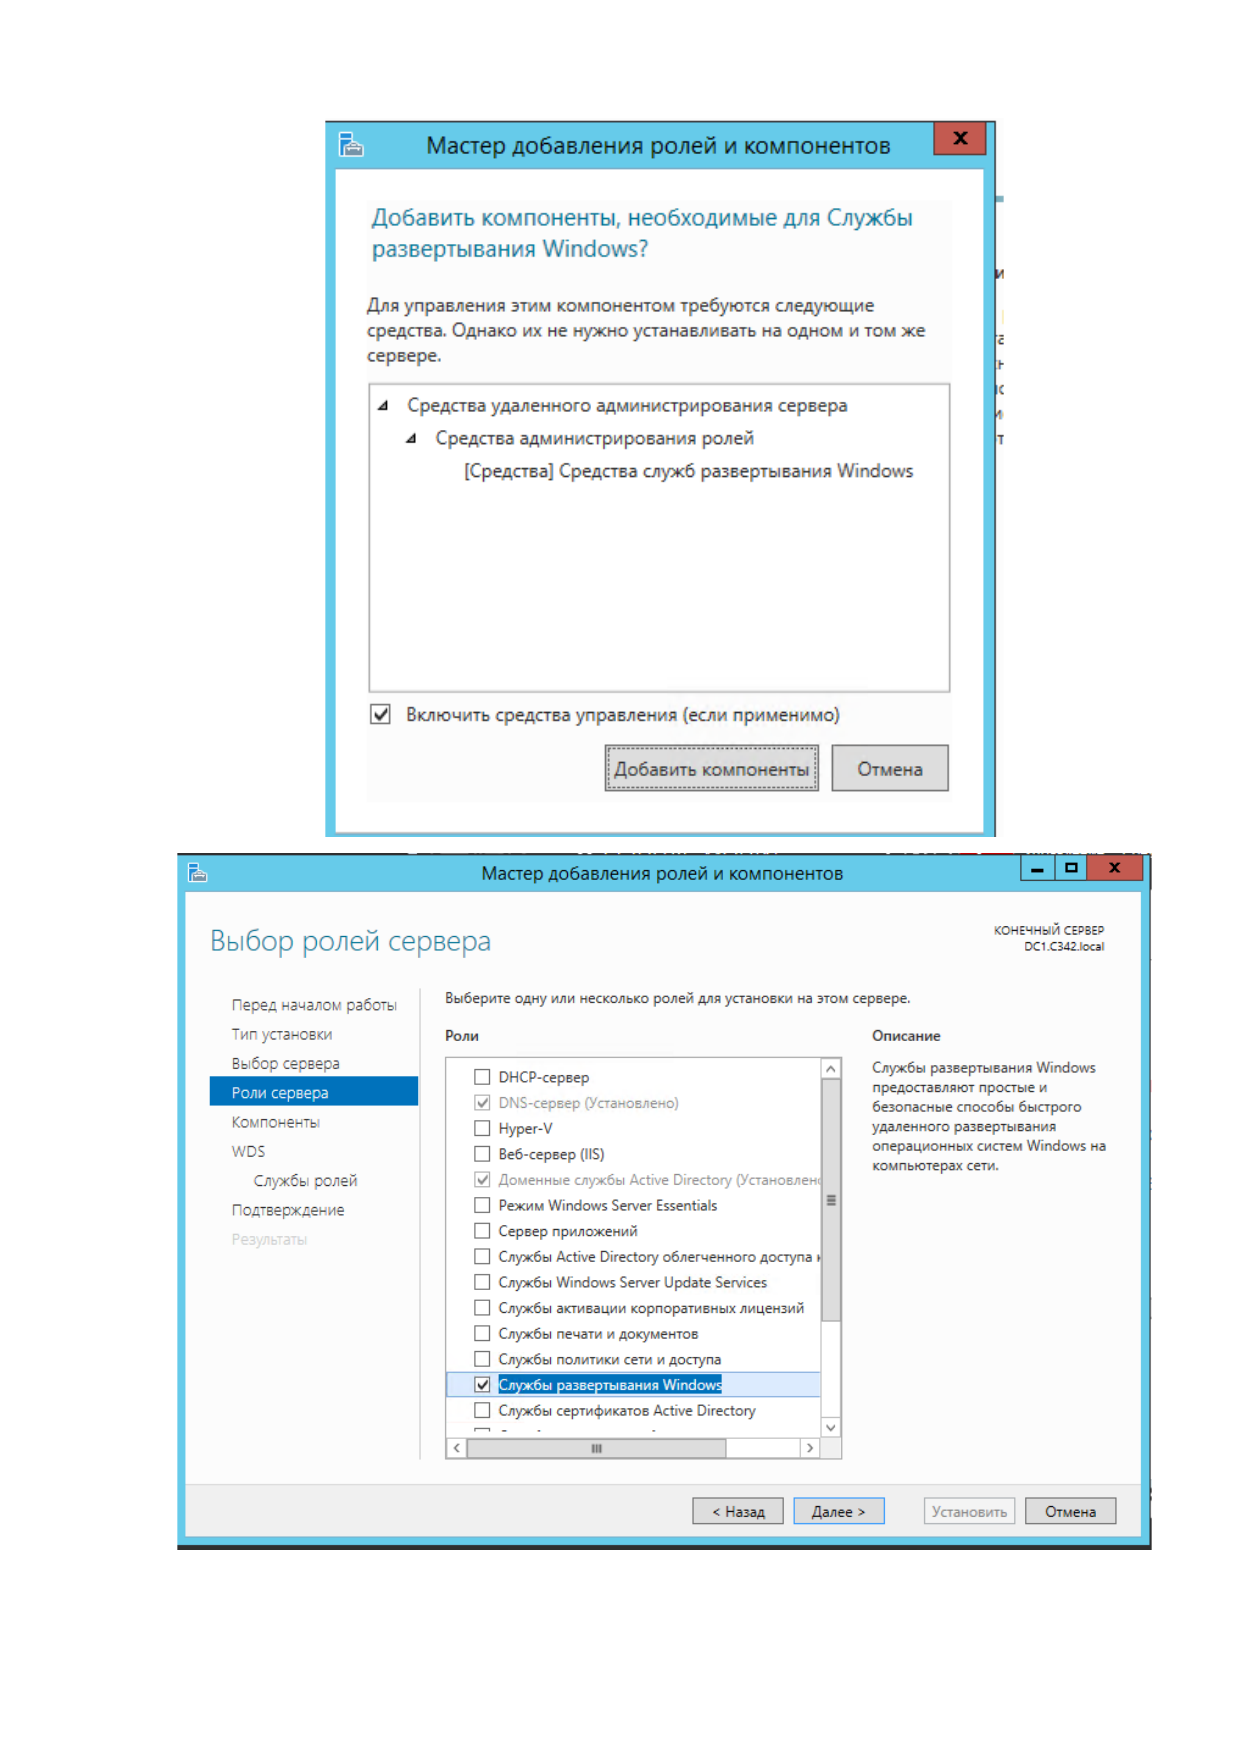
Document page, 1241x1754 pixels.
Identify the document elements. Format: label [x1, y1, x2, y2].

picture [325, 118, 1004, 837]
picture [177, 853, 1152, 1550]
